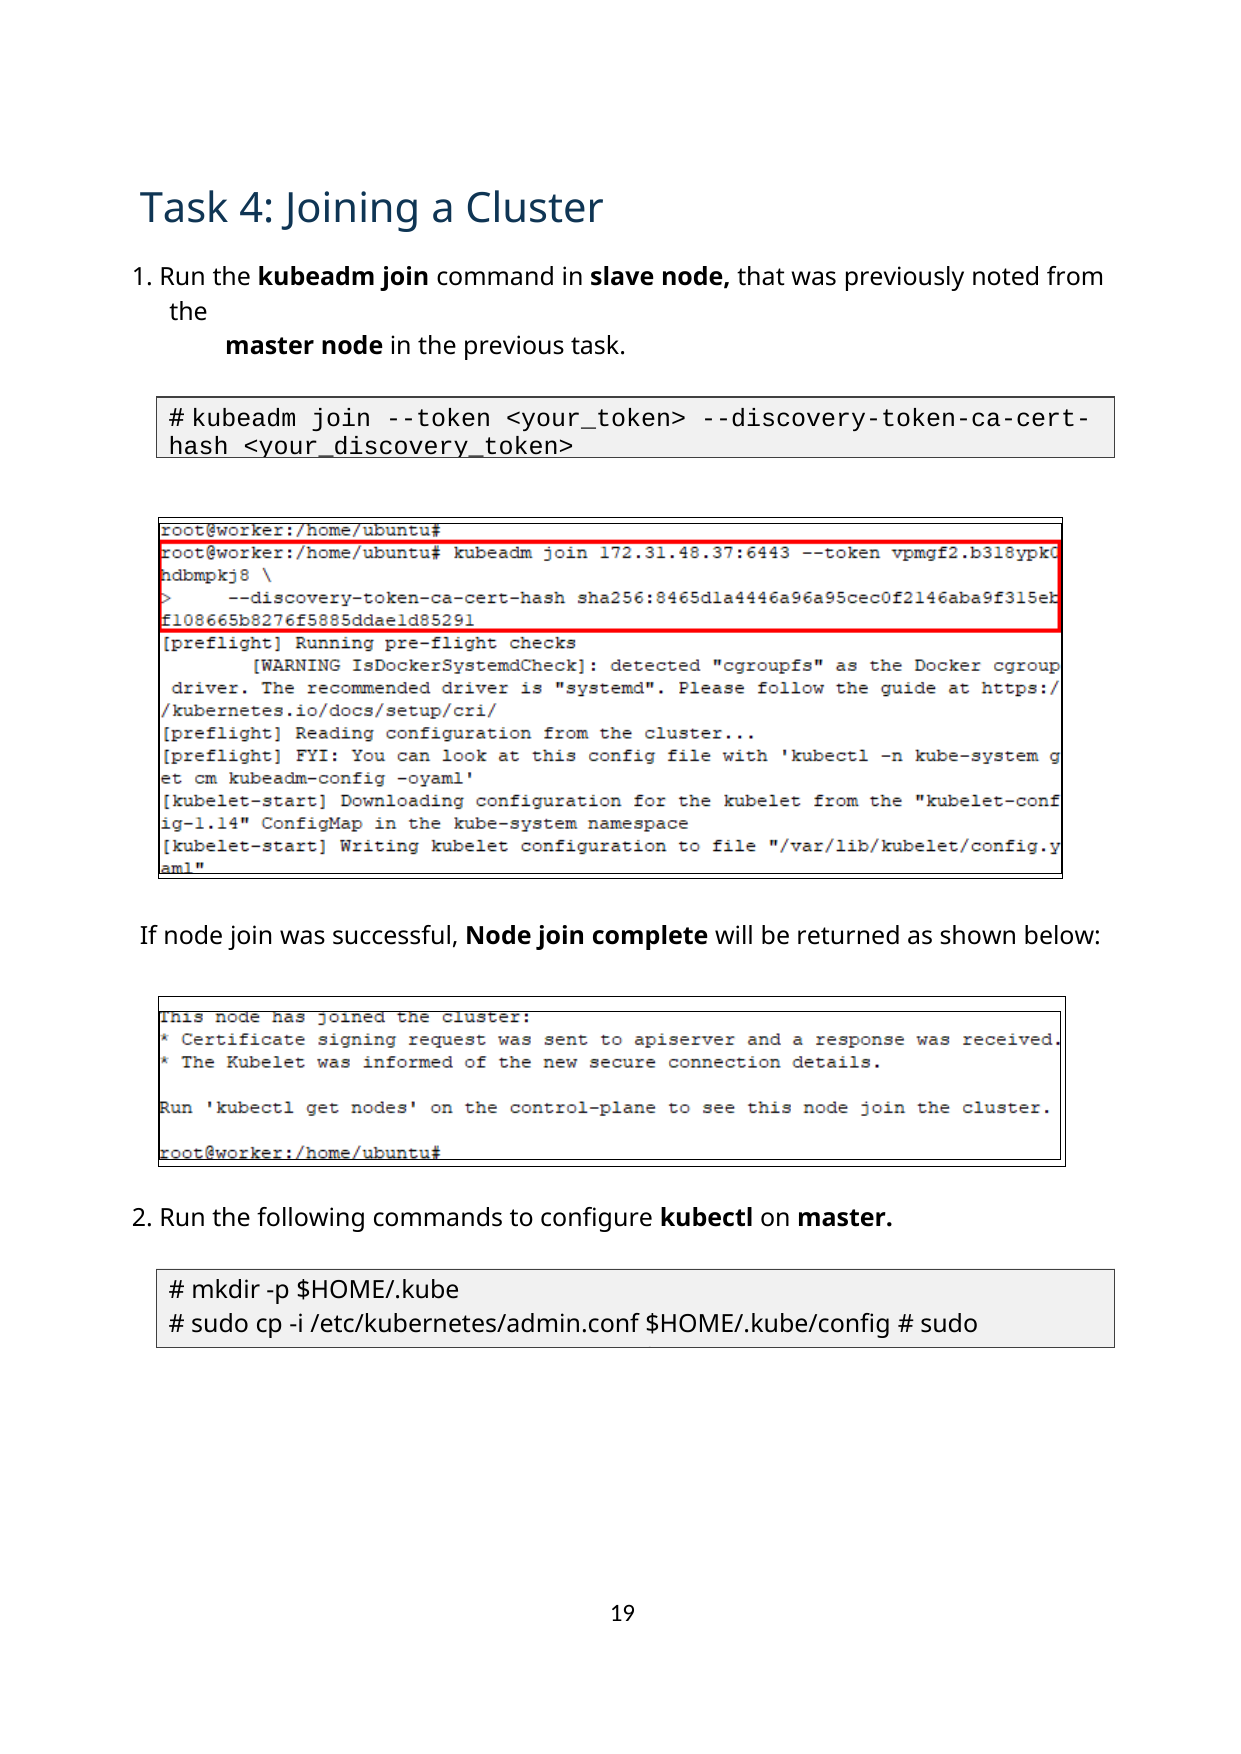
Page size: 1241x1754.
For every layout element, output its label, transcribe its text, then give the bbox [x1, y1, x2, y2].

list Run the following commands to configure kubectl on master. [132, 1199, 1105, 1233]
subtitle Task 4: Joining a Cluster [139, 177, 1105, 234]
picture [160, 524, 1061, 873]
list Run the kubeadm join command in slave node, that was previously noted from the [132, 259, 1105, 327]
text master node in the previous task. [225, 327, 1105, 361]
picture [160, 1012, 1060, 1159]
text If node join was successful, Node join complete will be returned as shown below: [139, 918, 1105, 952]
